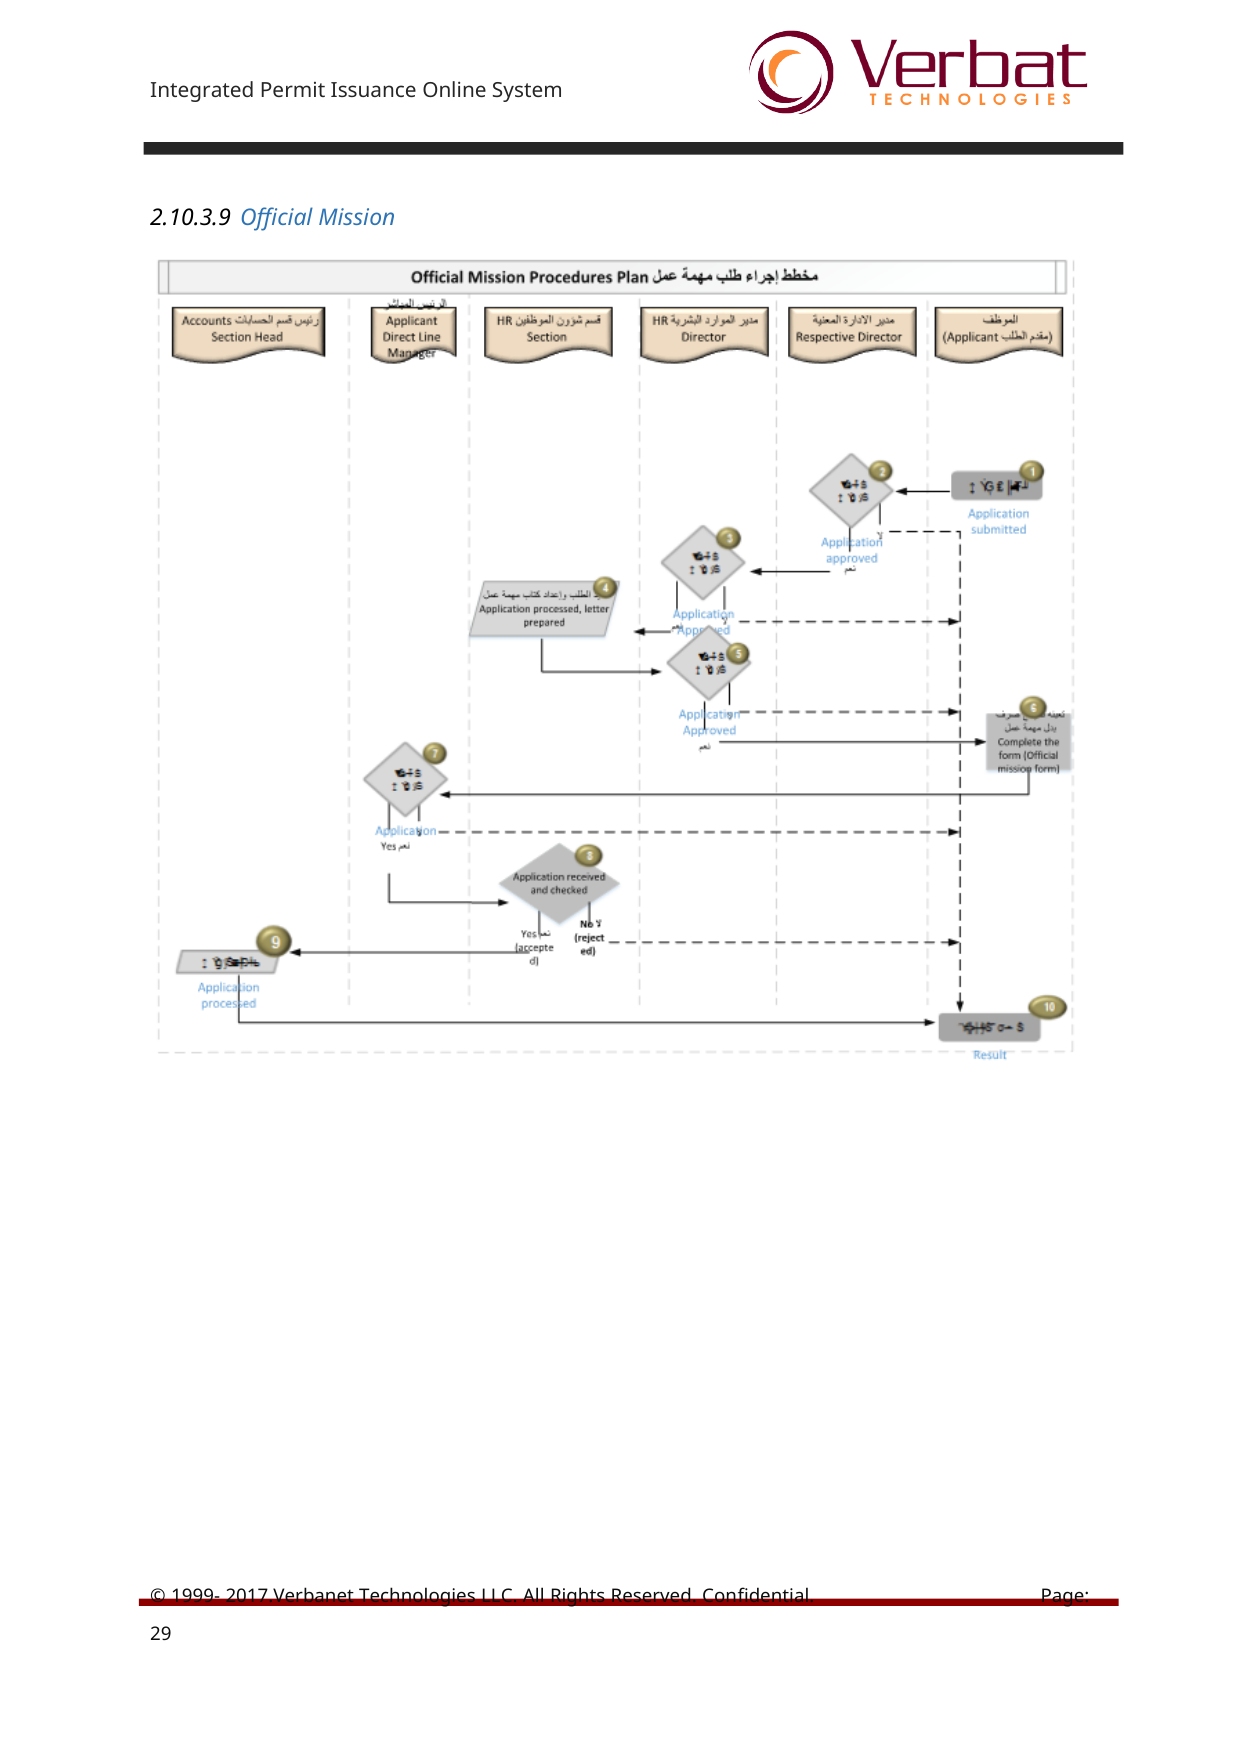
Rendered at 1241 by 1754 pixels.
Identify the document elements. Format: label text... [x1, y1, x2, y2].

picture [745, 26, 1089, 114]
picture [150, 256, 1087, 1063]
subtitle Official Mission [150, 196, 1090, 233]
